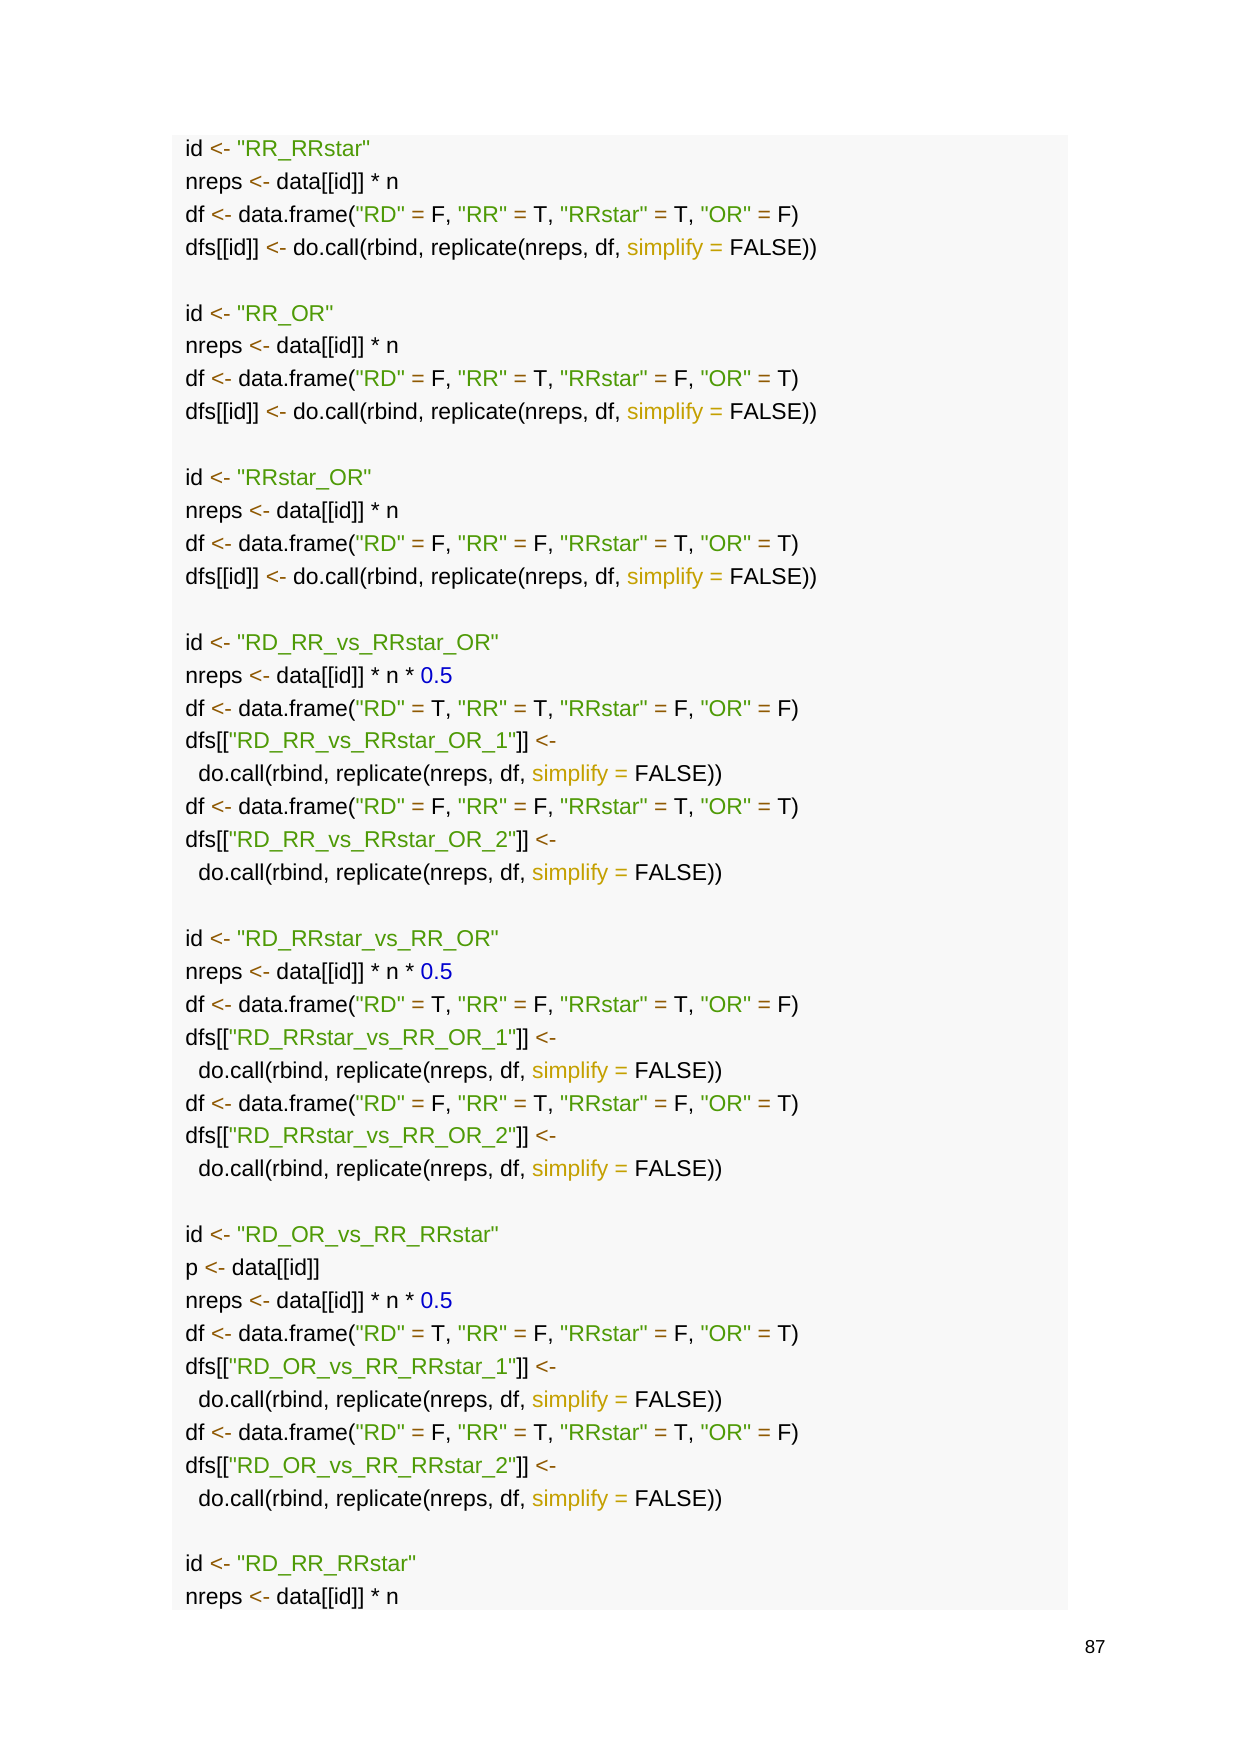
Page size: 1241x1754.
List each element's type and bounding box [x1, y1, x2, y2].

text [172, 135, 1068, 1610]
